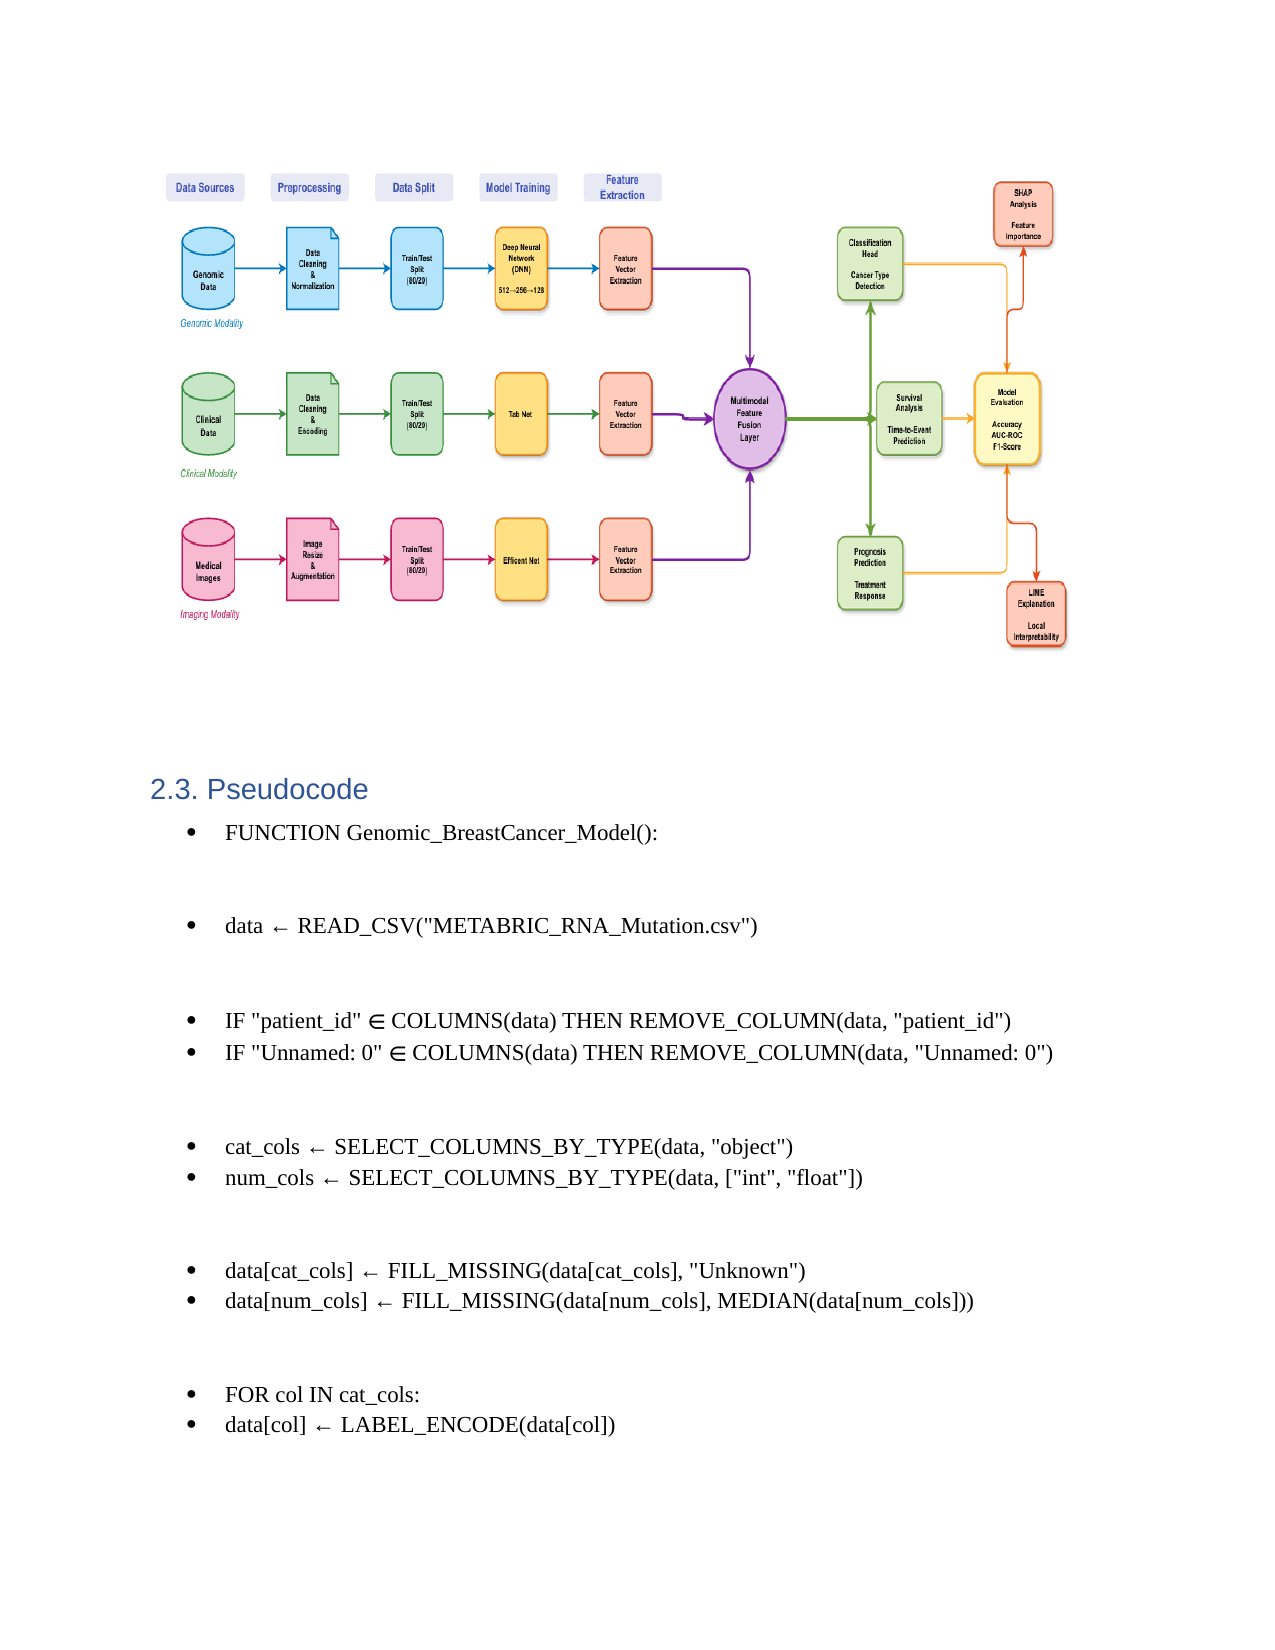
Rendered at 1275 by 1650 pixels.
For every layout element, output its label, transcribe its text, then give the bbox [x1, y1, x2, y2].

list cat_cols ← SELECT_COLUMNS_BY_TYPE(data, "object") [187, 1133, 1125, 1160]
subtitle 2.3. Pseudocode [150, 772, 1125, 805]
list IF "patient_id" ∈ COLUMNS(data) THEN REMOVE_COLUMN(data, "patient_id") [187, 1006, 1125, 1034]
list data[col] ← LABEL_ENCODE(data[col]) [187, 1411, 1125, 1438]
list num_cols ← SELECT_COLUMNS_BY_TYPE(data, ["int", "float"]) [187, 1163, 1125, 1190]
list data ← READ_CSV("METABRIC_RNA_Mutation.csv") [187, 912, 1125, 939]
list FUNCTION Genomic_BreastCancer_Model(): [187, 819, 1125, 845]
list data[cat_cols] ← FILL_MISSING(data[cat_cols], "Unknown") [187, 1257, 1125, 1284]
picture [150, 150, 1125, 730]
list IF "Unnamed: 0" ∈ COLUMNS(data) THEN REMOVE_COLUMN(data, "Unnamed: 0") [187, 1038, 1125, 1066]
list data[num_cols] ← FILL_MISSING(data[num_cols], MEDIAN(data[num_cols])) [187, 1287, 1125, 1314]
list FOR col IN cat_cols: [187, 1381, 1125, 1408]
